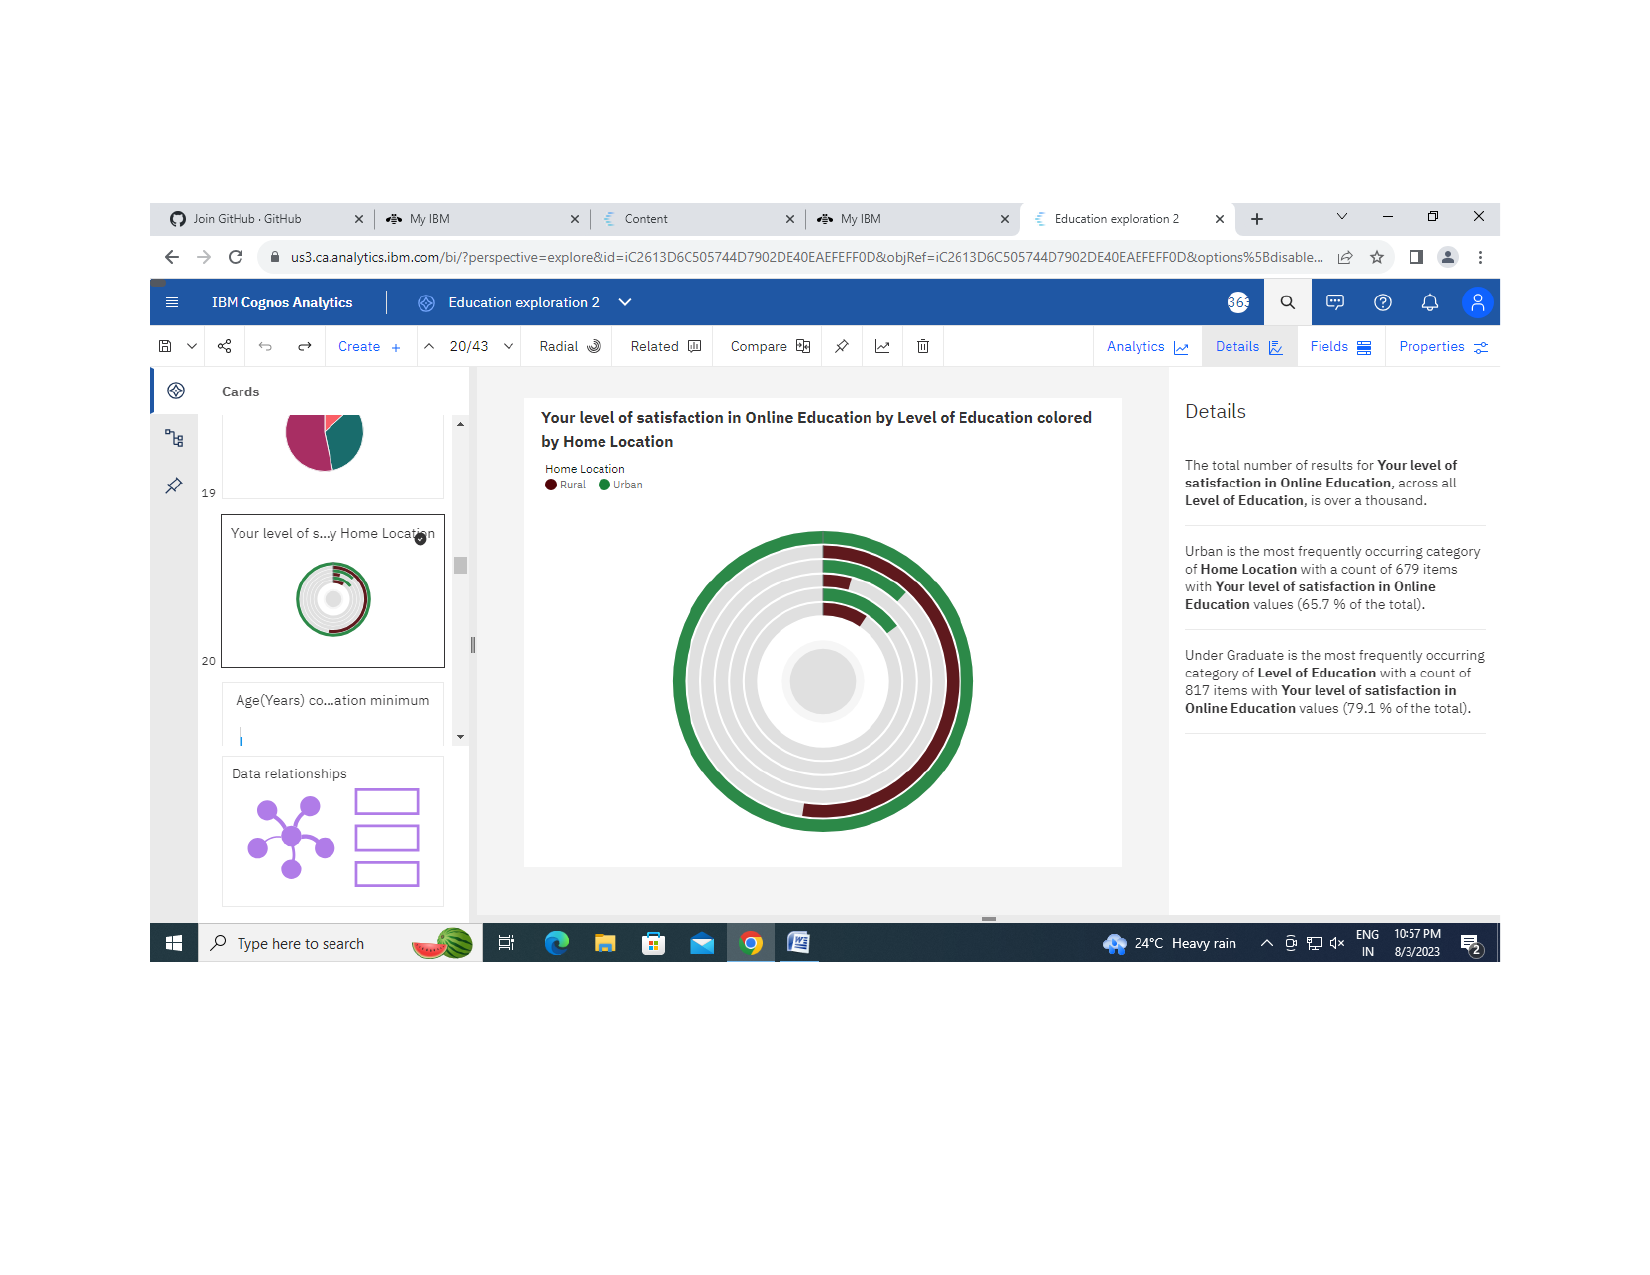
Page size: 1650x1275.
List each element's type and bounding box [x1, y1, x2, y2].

picture [150, 203, 1500, 962]
